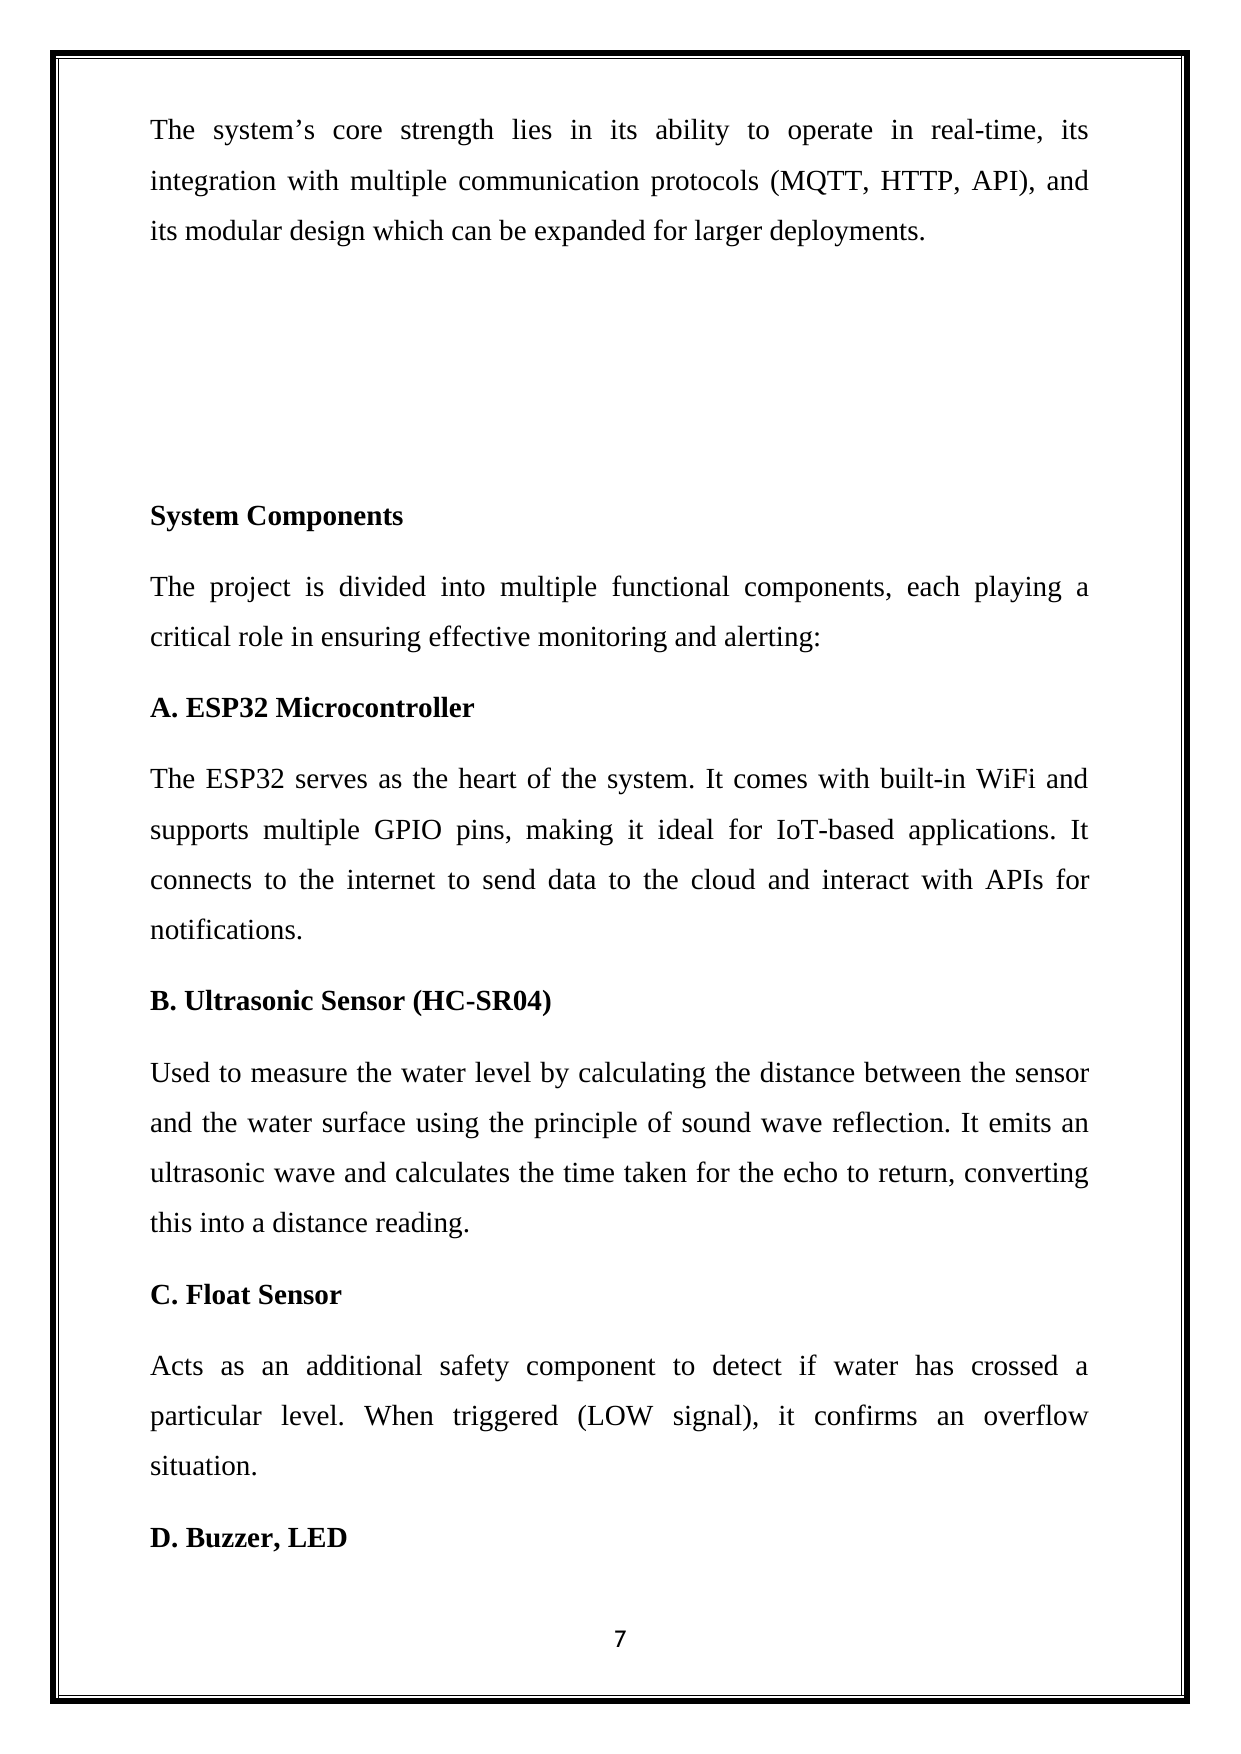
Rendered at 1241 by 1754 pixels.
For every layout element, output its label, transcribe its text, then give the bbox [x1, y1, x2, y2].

text The ESP32 serves as the heart of the system. It comes with built-in WiFi and supports multiple GPIO pins, making it ideal for IoT-based applications. It connects to the internet to send data to the cloud and interact with APIs for notifications. [150, 761, 1090, 946]
text System Components [150, 498, 1090, 531]
text D. Buzzer, LED [150, 1520, 1090, 1553]
text The project is divided into multiple functional components, each playing a critical role in ensuring effective monitoring and alerting: [150, 569, 1090, 653]
text Used to measure the water level by calculating the distance between the sensor and the water surface using the principle of sound wave reflection. It emits an ultrasonic wave and calculates the time taken for the echo to return, converting this into a distance reading. [150, 1055, 1090, 1239]
text B. Ultrasonic Sensor (HC-SR04) [150, 983, 1090, 1017]
text A. ESP32 Microcontroller [150, 690, 1090, 724]
text Acts as an additional safety component to detect if water has crossed a particular level. When triggered (LOW signal), it confirms an overflow situation. [150, 1348, 1090, 1482]
text C. Float Sensor [150, 1277, 1090, 1310]
text The system’s core strength lies in its ability to operate in real-time, its integration with multiple communication protocols (MQTT, HTTP, API), and its modular design which can be expanded for larger deployments. [150, 112, 1090, 247]
